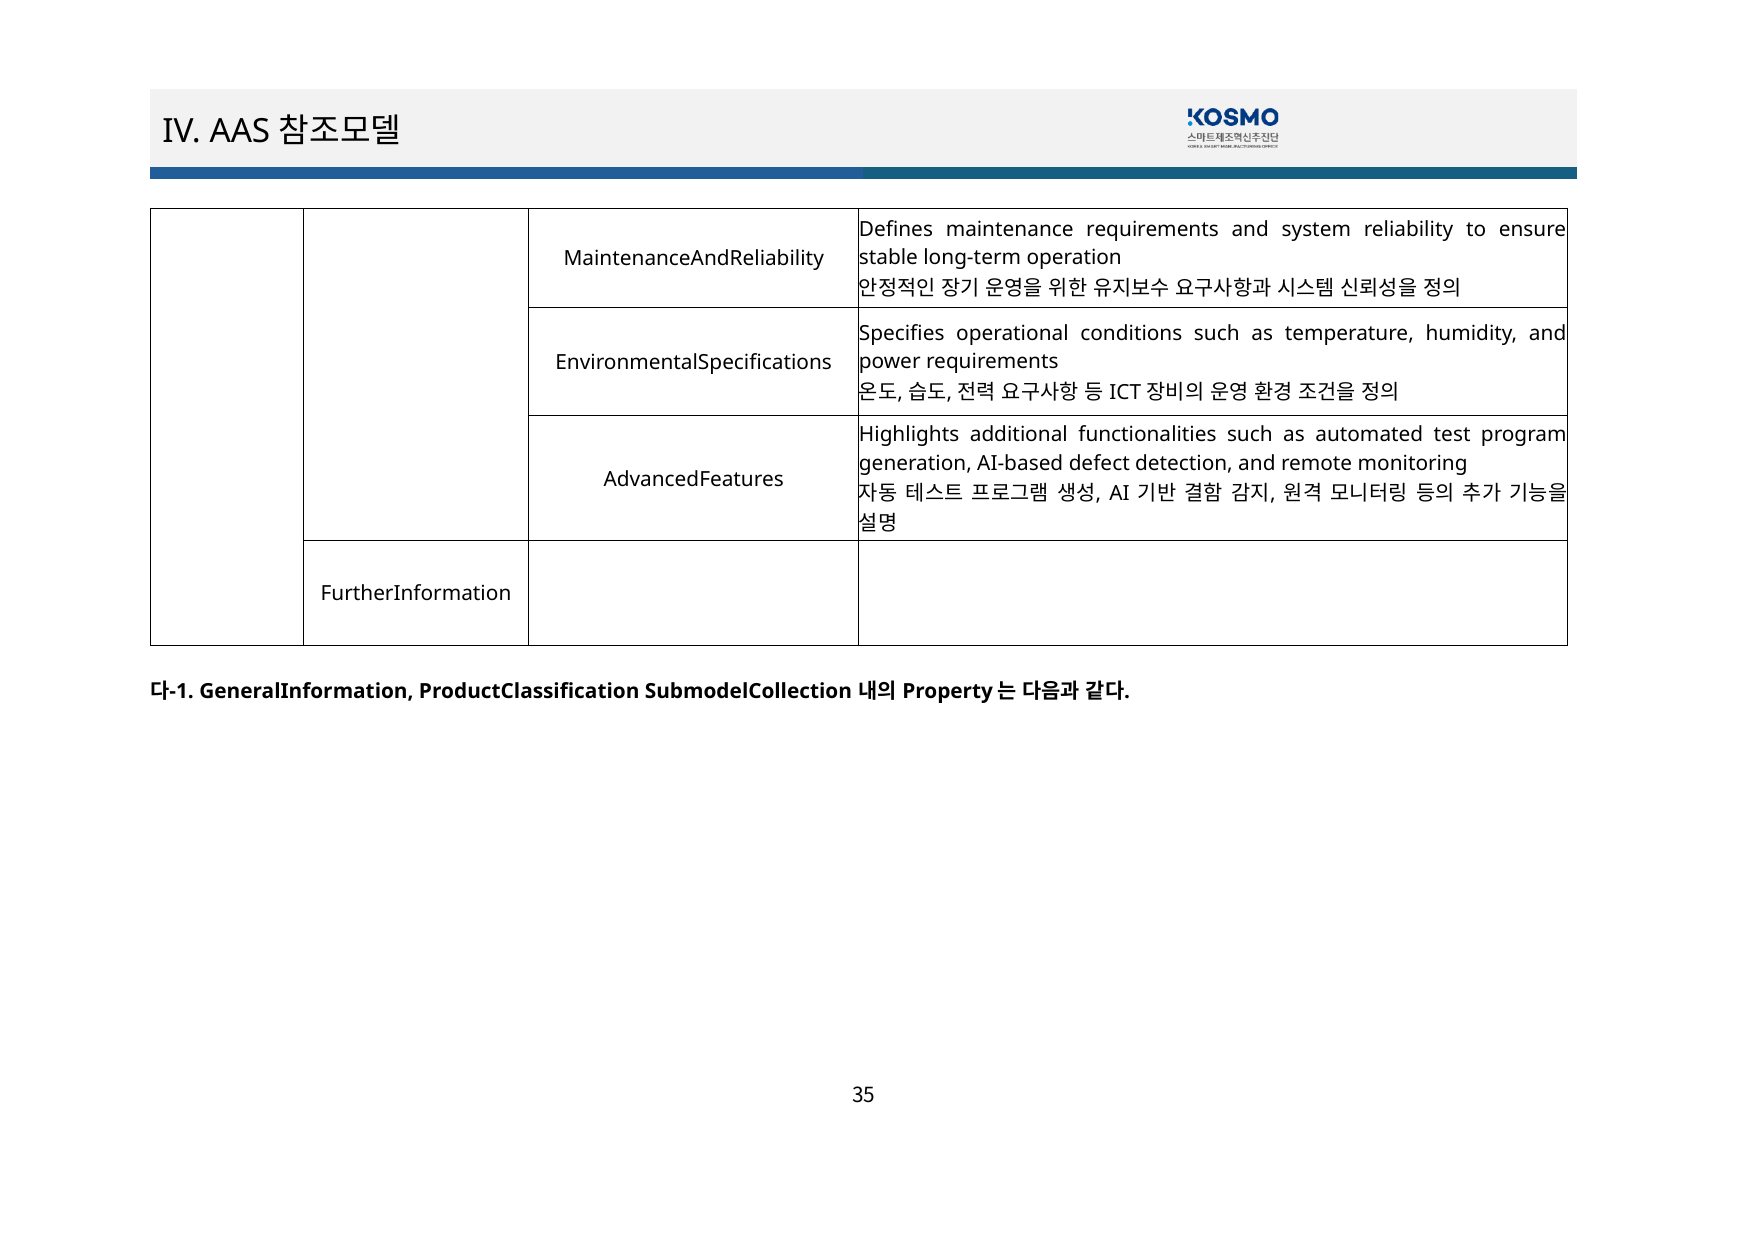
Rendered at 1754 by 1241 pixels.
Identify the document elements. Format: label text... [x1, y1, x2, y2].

table_cell Highlights additional functionalities such as automated test program generation, AI-based defect detection, and remote monitoring 자동 테스트 프로그램 생성, AI 기반 결함 감지, 원격 모니터링 등의 추가 기능을 설명 [859, 416, 1567, 540]
table_cell MaintenanceAndReliability [529, 209, 858, 307]
table_cell [859, 541, 1567, 645]
table_cell [529, 541, 858, 645]
table_cell EnvironmentalSpecifications [529, 308, 858, 415]
table_cell Specifies operational conditions such as temperature, humidity, and power requirements 온도, 습도, 전력 요구사항 등 ICT 장비의 운영 환경 조건을 정의 [859, 308, 1567, 415]
text 다-1. GeneralInformation, ProductClassification SubmodelCollection 내의 Property는 다음과 같다. [150, 674, 1577, 705]
table_cell Defines maintenance requirements and system reliability to ensure stable long-term operation 안정적인 장기 운영을 위한 유지보수 요구사항과 시스템 신뢰성을 정의 [859, 209, 1567, 307]
picture [1187, 108, 1279, 148]
table_cell AdvancedFeatures [529, 416, 858, 540]
table_cell FurtherInformation [304, 541, 528, 645]
